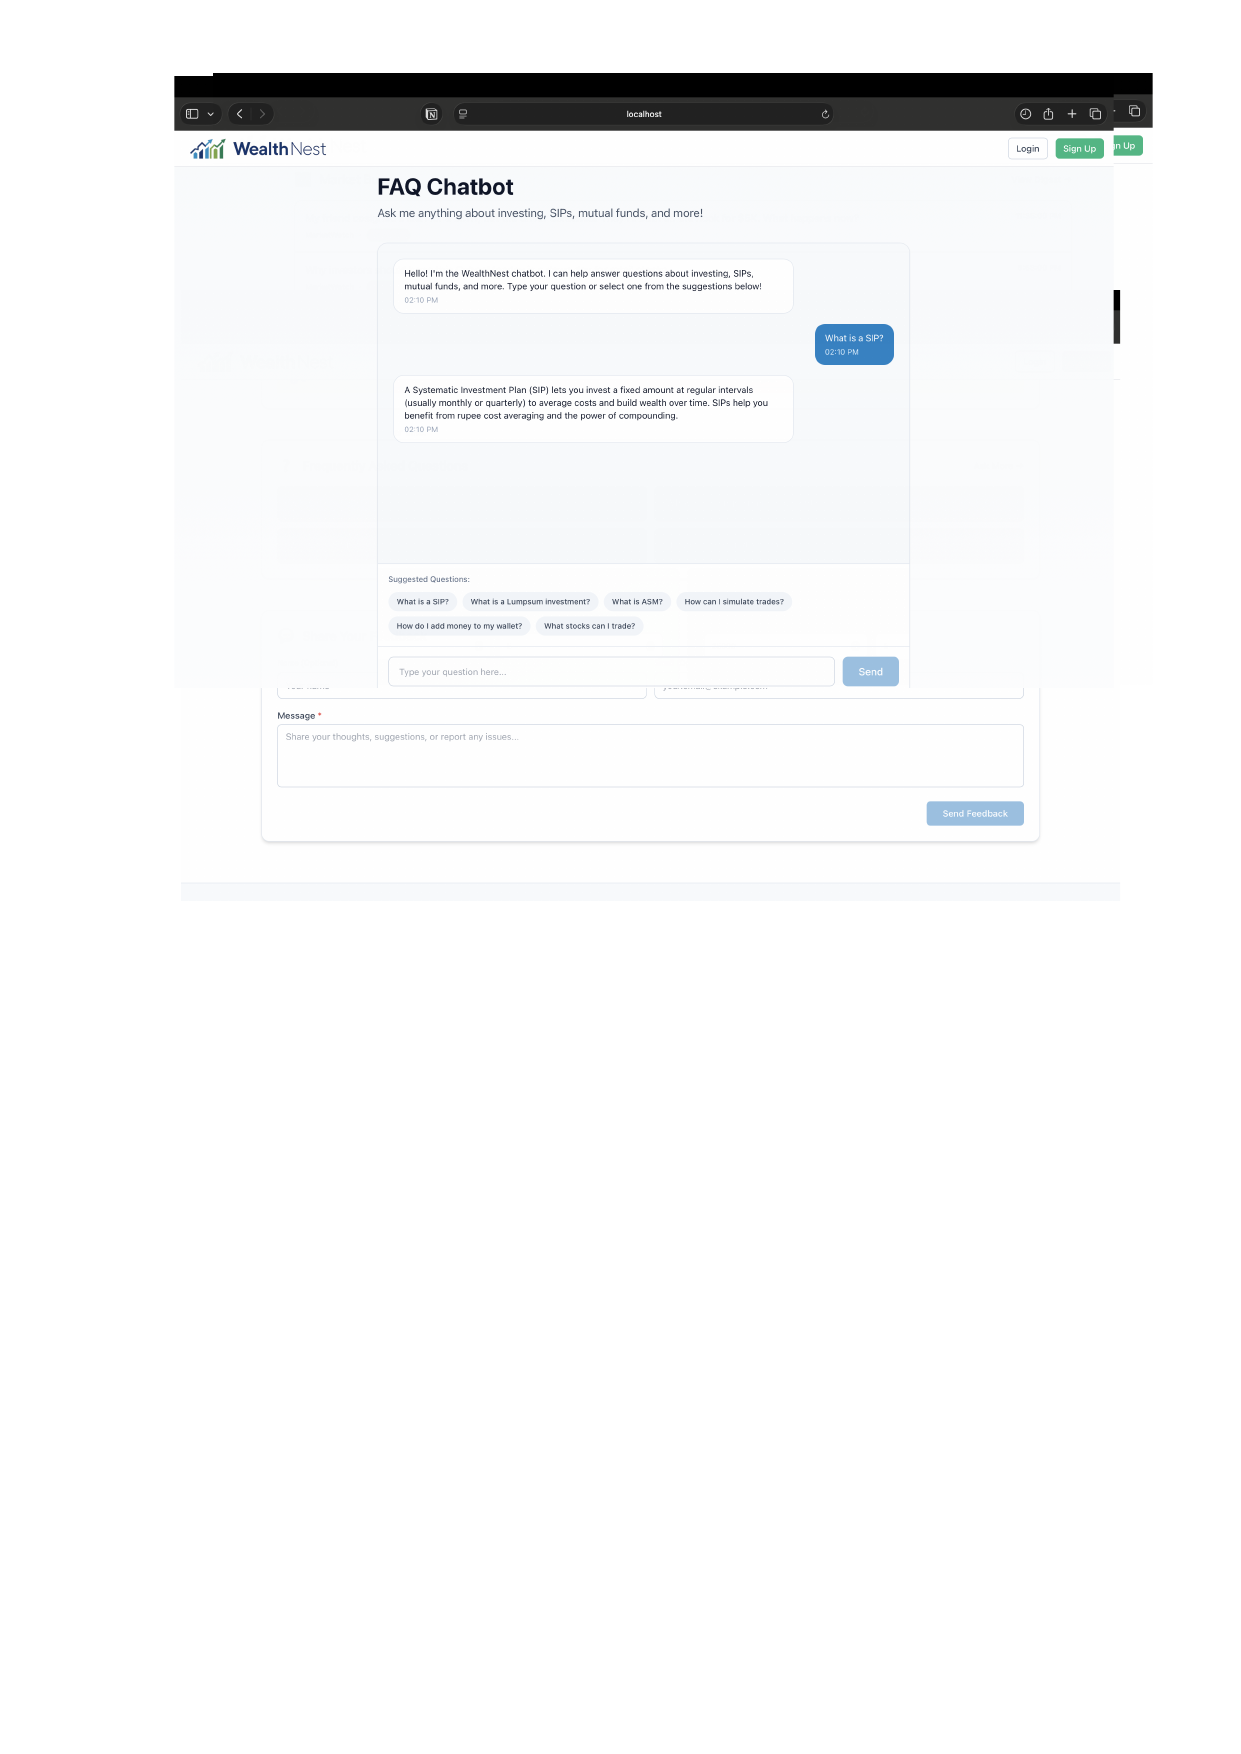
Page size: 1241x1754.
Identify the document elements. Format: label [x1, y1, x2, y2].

picture [173, 73, 1153, 901]
